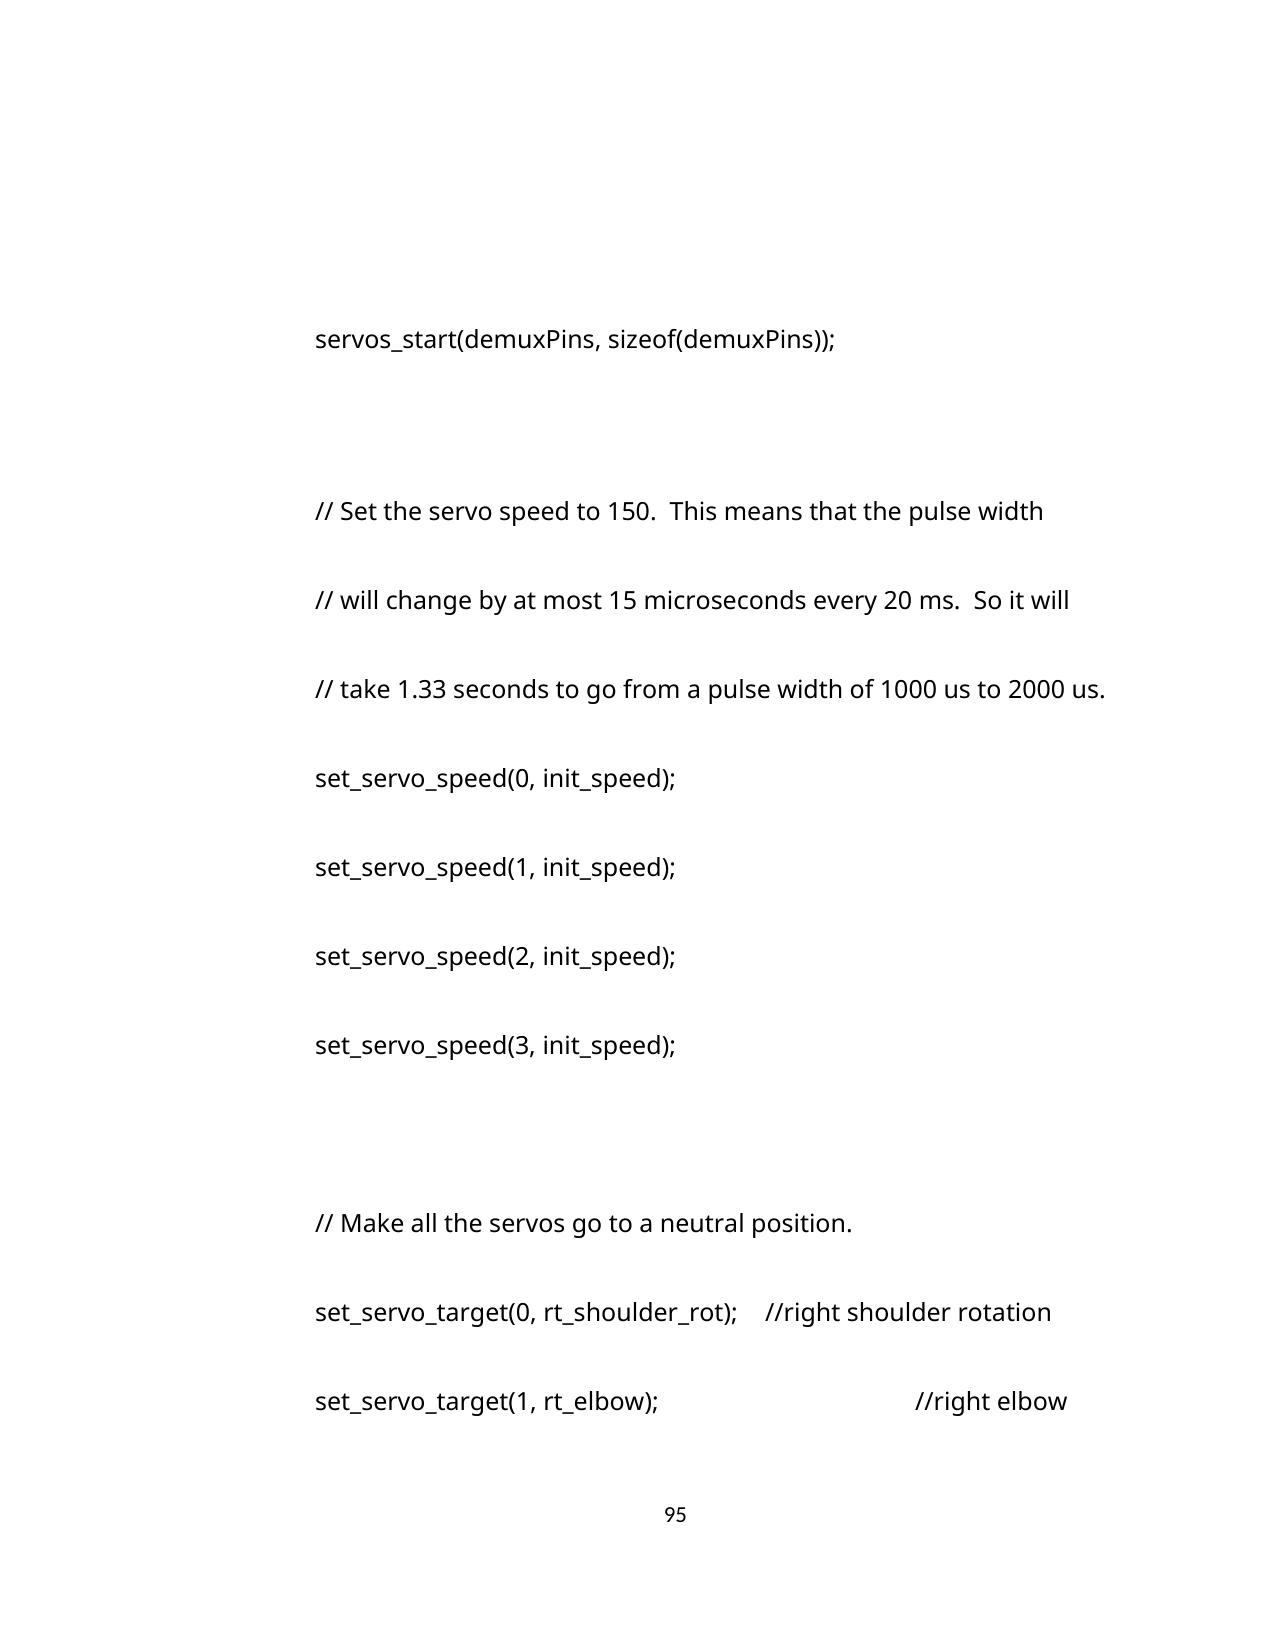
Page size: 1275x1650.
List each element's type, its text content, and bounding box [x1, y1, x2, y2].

text // Set the servo speed to 150. This means that the pulse width [240, 494, 1110, 528]
text // Make all the servos go to a neutral position. [240, 1205, 1110, 1239]
text set_servo_speed(2, init_speed); [240, 938, 1110, 973]
text set_servo_target(0, rt_shoulder_rot); //right shoulder rotation [240, 1294, 1110, 1328]
text set_servo_speed(1, init_speed); [240, 849, 1110, 884]
text servos_start(demuxPins, sizeof(demuxPins)); [240, 322, 1110, 356]
text set_servo_speed(0, init_speed); [240, 761, 1110, 795]
text // will change by at most 15 microseconds every 20 ms. So it will [240, 583, 1110, 617]
text // take 1.33 seconds to go from a pulse width of 1000 us to 2000 us. [240, 672, 1110, 706]
text set_servo_target(1, rt_elbow); //right elbow [240, 1383, 1110, 1417]
text set_servo_speed(3, init_speed); [240, 1027, 1110, 1062]
